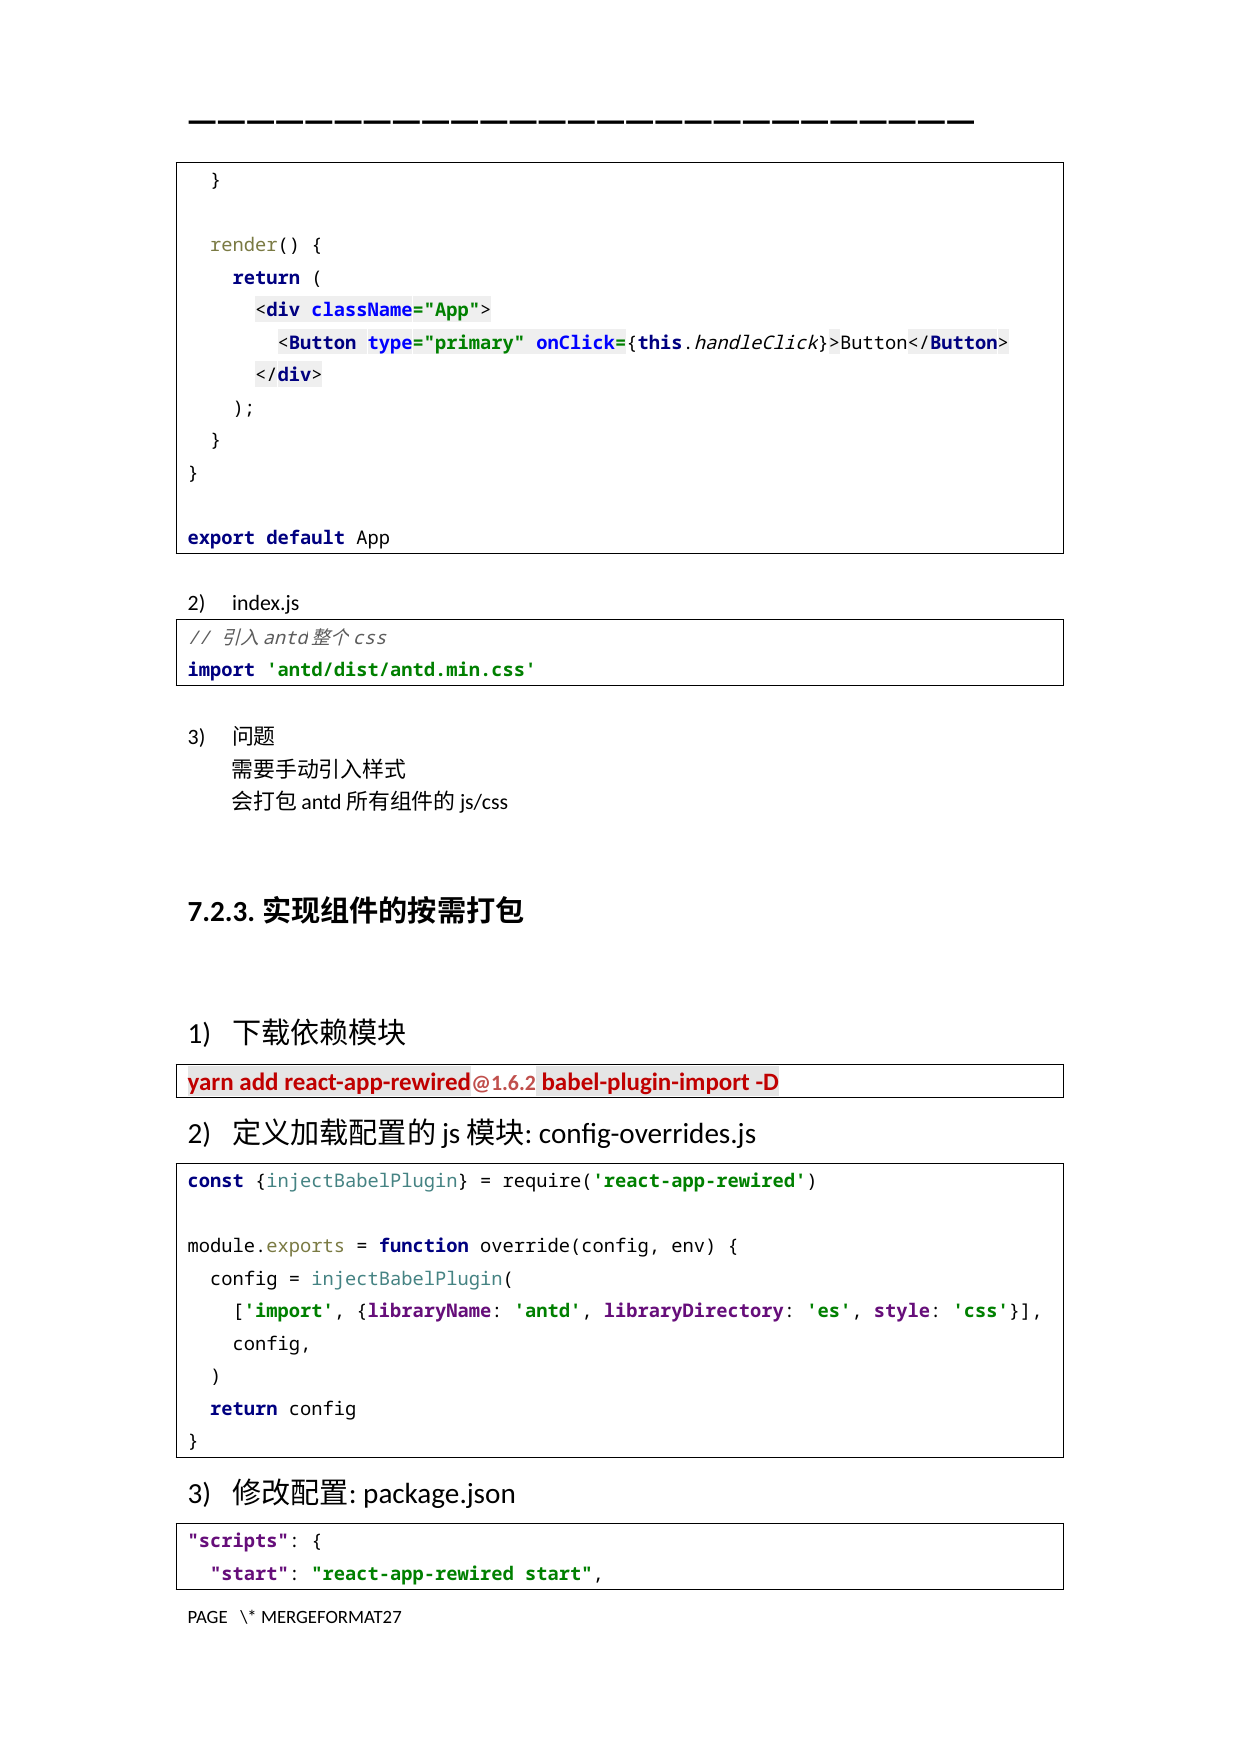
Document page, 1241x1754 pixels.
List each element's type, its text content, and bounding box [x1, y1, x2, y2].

table_header yarn add react-app-rewired@1.6.2 babel-plugin-import -D [177, 1065, 1063, 1097]
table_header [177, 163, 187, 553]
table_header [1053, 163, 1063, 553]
list index.js [187, 587, 1053, 619]
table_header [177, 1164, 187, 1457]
subtitle 7.2.3. 实现组件的按需打包 [187, 876, 1053, 941]
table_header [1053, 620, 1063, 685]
text 需要手动引入样式 [187, 751, 1053, 784]
list 下载依赖模块 [187, 999, 1053, 1064]
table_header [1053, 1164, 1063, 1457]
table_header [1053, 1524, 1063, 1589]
text 会打包antd所有组件的js/css [187, 784, 1053, 816]
list 修改配置: package.json [187, 1458, 1053, 1523]
list 问题 [187, 719, 1053, 751]
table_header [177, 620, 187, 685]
list 定义加载配置的js模块: config-overrides.js [187, 1098, 1053, 1163]
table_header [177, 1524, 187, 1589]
